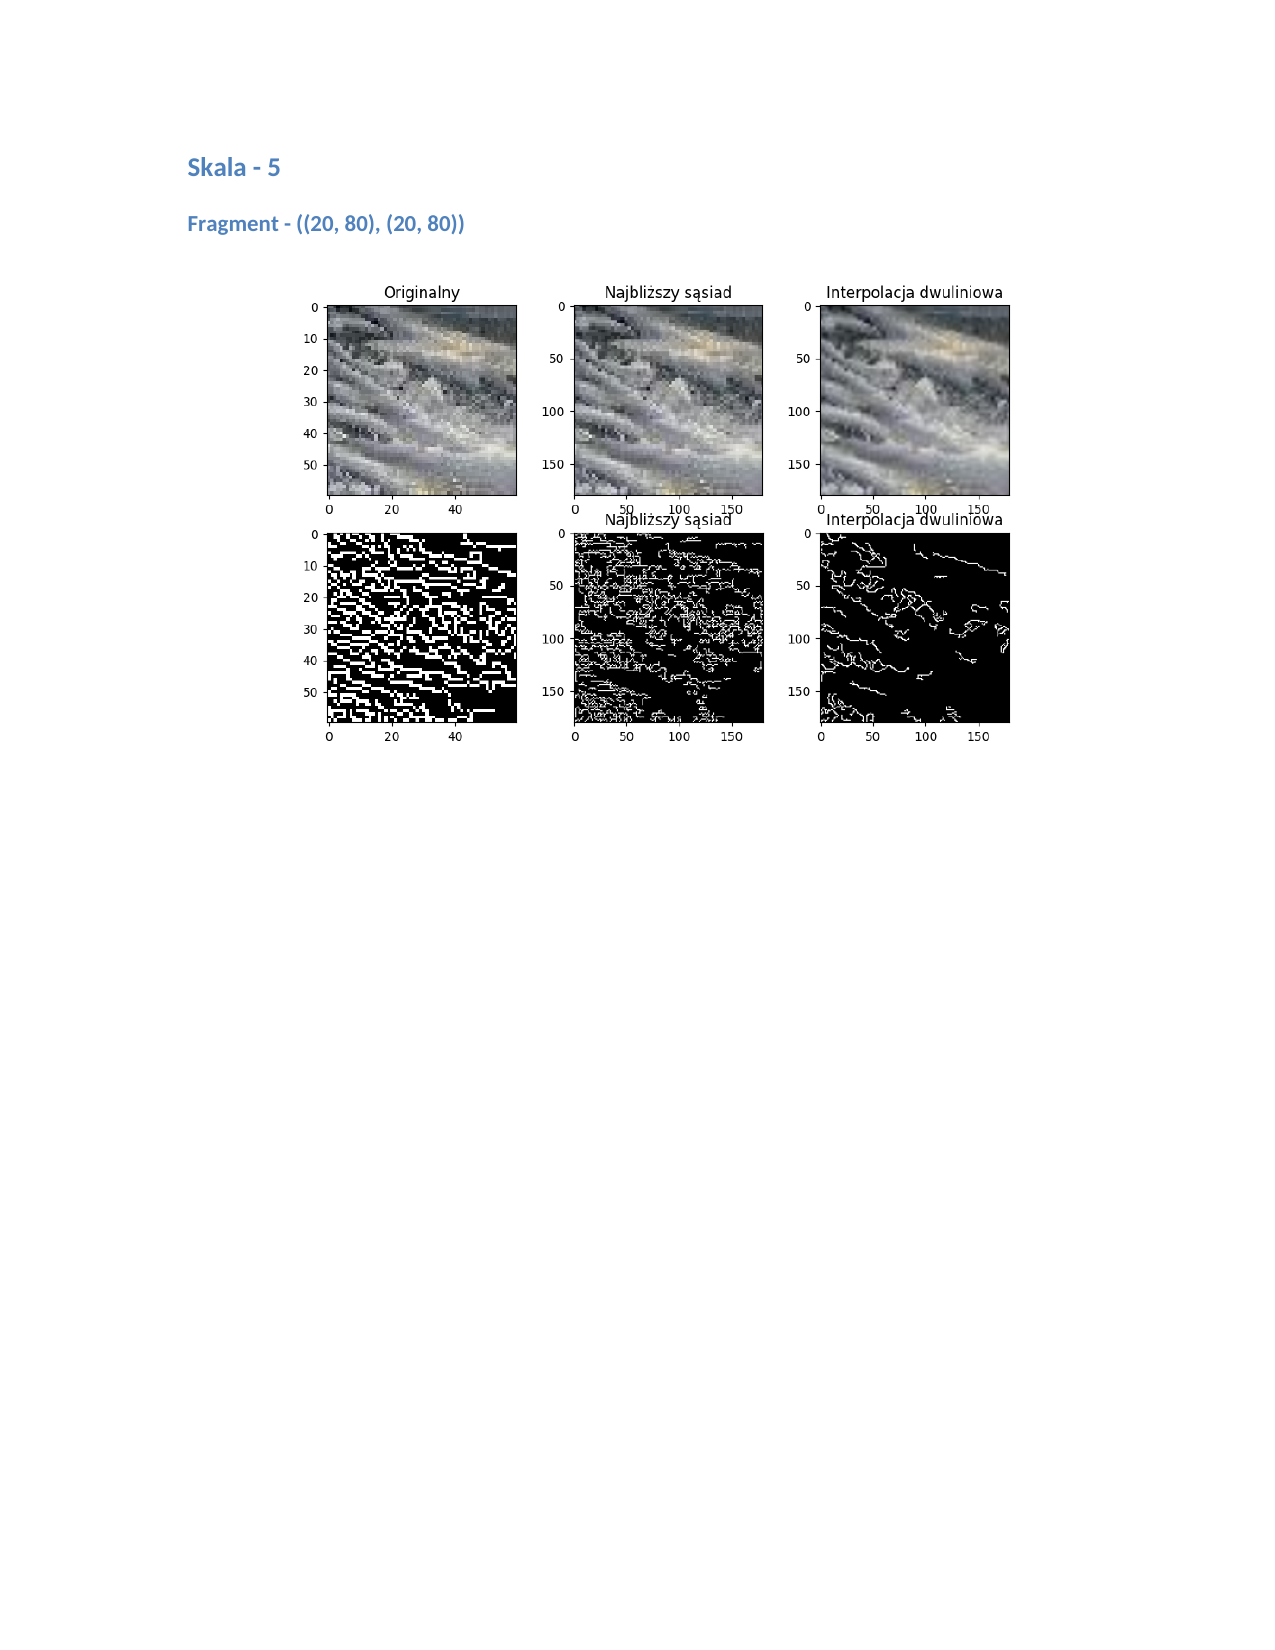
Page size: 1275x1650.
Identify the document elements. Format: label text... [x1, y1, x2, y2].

subtitle Skala - 5 [187, 150, 1087, 183]
subtitle Fragment - ((20, 80), (20, 80)) [187, 209, 1087, 237]
picture [206, 241, 1107, 781]
